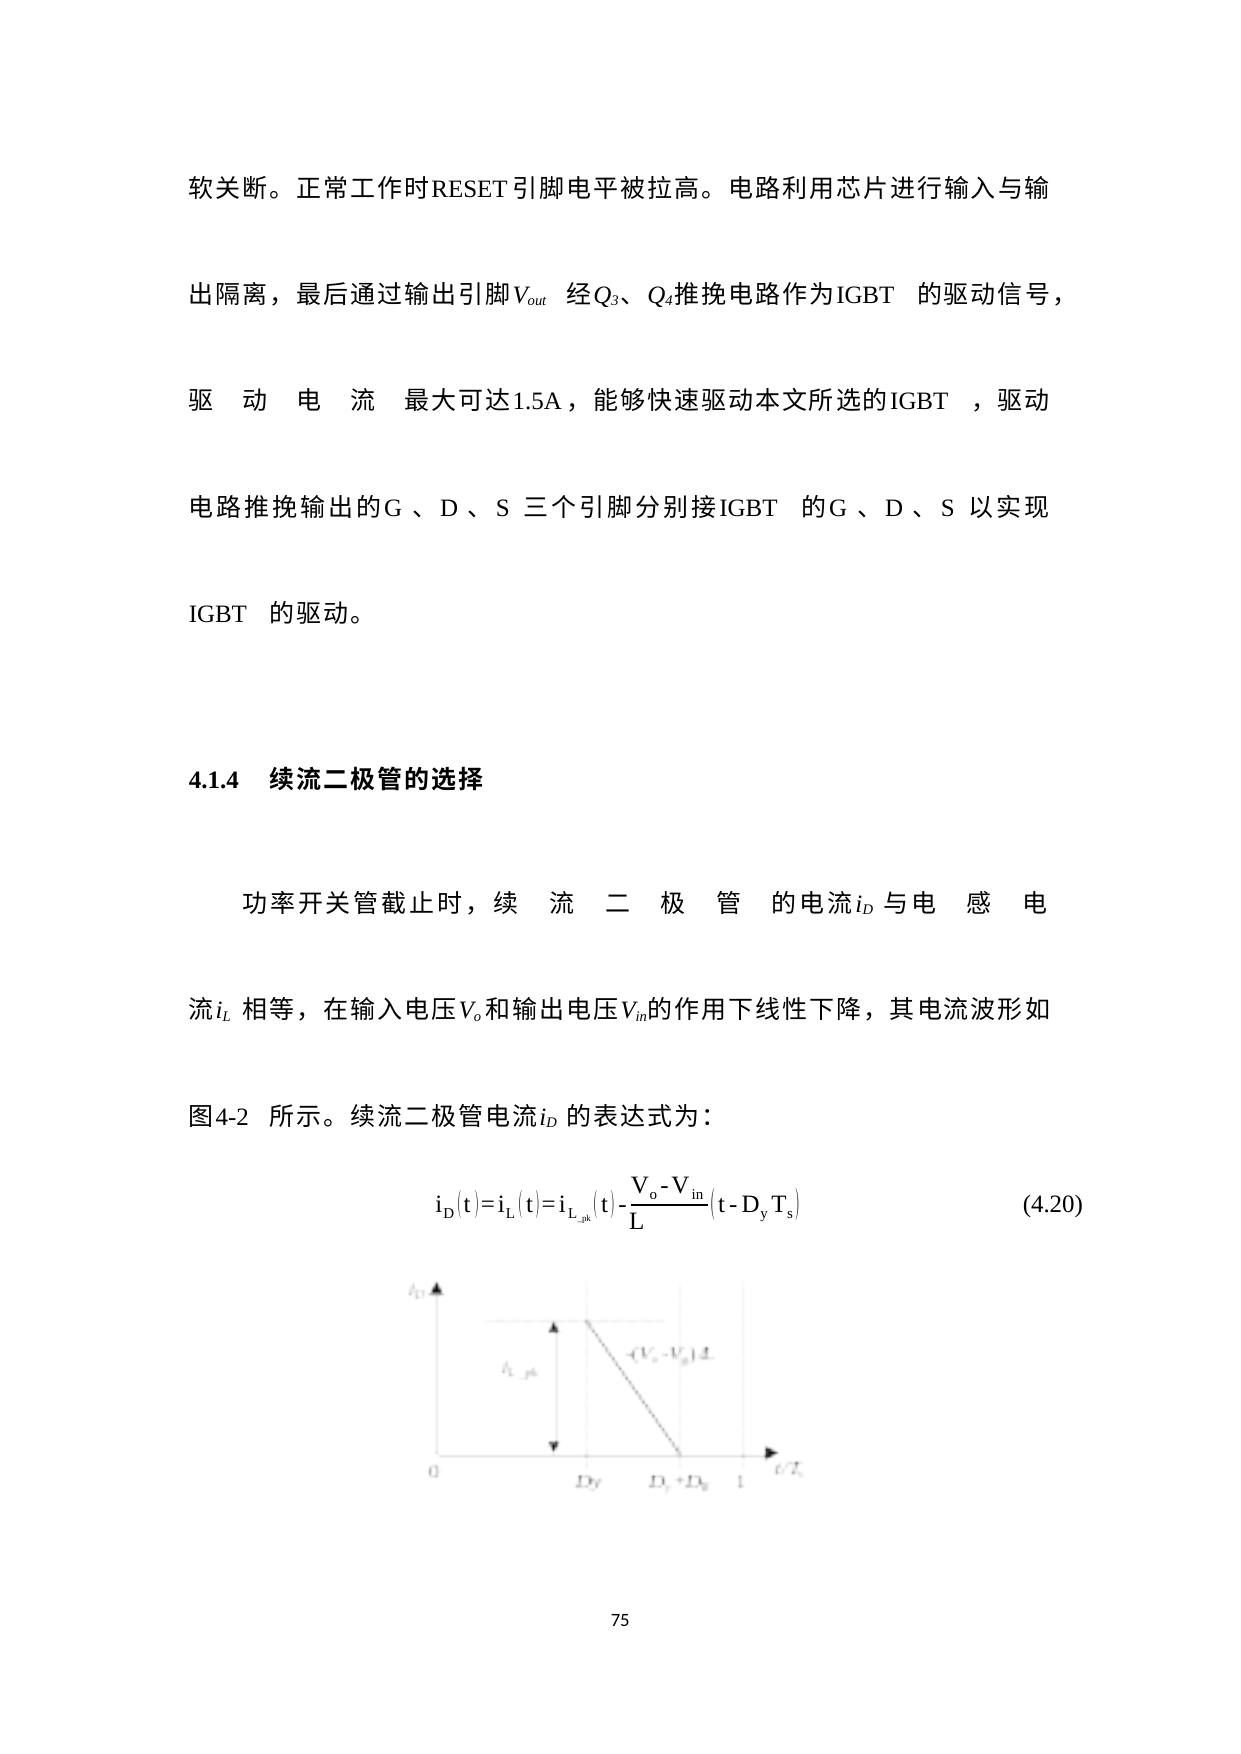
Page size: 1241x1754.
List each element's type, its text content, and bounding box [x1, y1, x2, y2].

subtitle 4.1.4 续流二极管的选择 [188, 742, 1052, 813]
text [188, 151, 1052, 647]
text 功率开关管截止时，续 流 二 极 管 的电流iD与电 感 电 流iL相等，在输入电压Vo和输出电压Vin的作用下线性下降，其电流波形如图4-2所示。续流二极管电流iD的表达式为： [188, 866, 1052, 1149]
